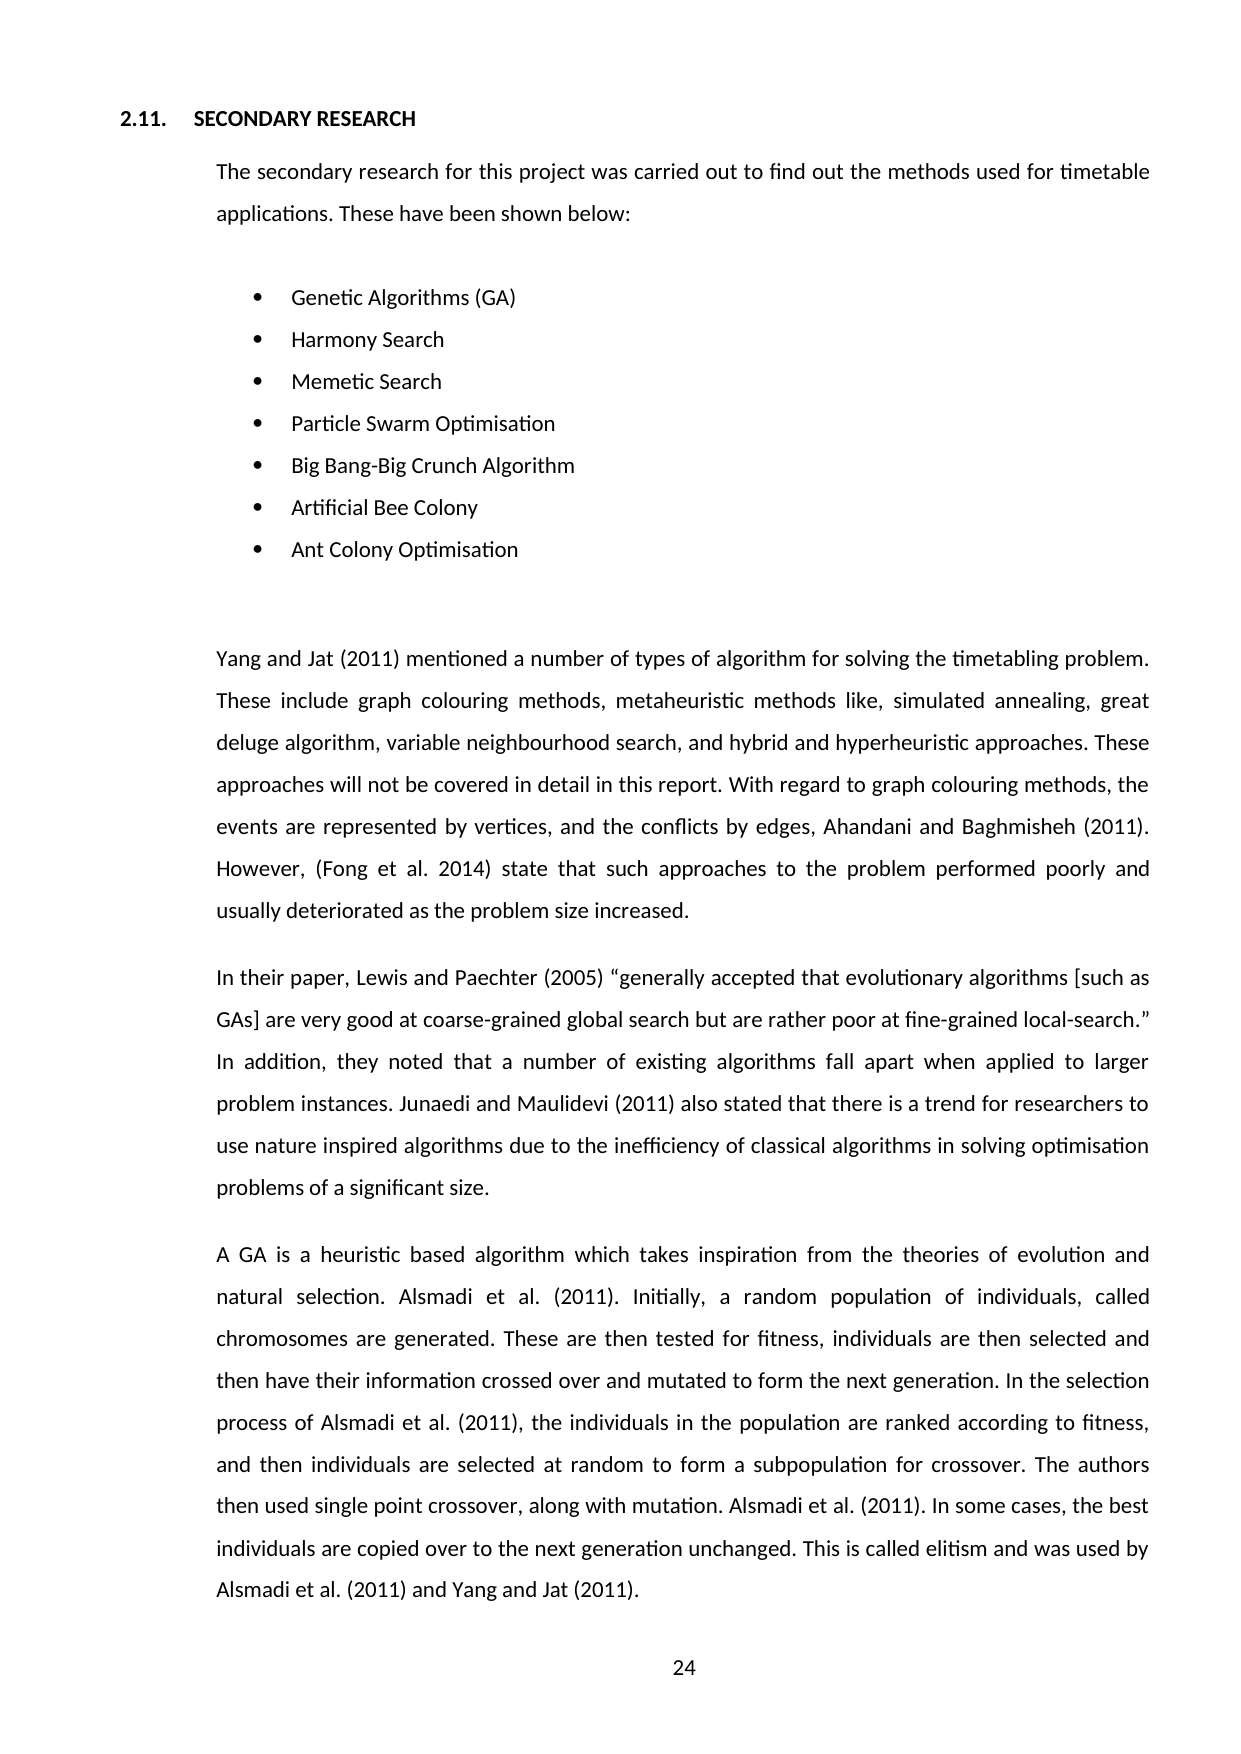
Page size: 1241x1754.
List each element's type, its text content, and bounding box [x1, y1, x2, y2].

text A GA is a heuristic based algorithm which takes inspiration from the theories of evolution and natural selection. Alsmadi et al. (2011). Initially, a random population of individuals, called chromosomes are generated. These are then tested for fitness, individuals are then selected and then have their information crossed over and mutated to form the next generation. In the selection process of Alsmadi et al. (2011), the individuals in the population are ranked according to fitness, and then individuals are selected at random to form a subpopulation for crossover. The authors then used single point crossover, along with mutation. Alsmadi et al. (2011). In some cases, the best individuals are copied over to the next generation unchanged. This is called elitism and was used by Alsmadi et al. (2011) and Yang and Jat (2011). [216, 1240, 1152, 1604]
list Big Bang-Big Crunch Algorithm [253, 451, 1152, 479]
text In their paper, Lewis and Paechter (2005) “generally accepted that evolutionary algorithms [such as GAs] are very good at coarse-grained global search but are rather poor at fine-grained local-search.” In addition, they noted that a number of existing algorithms fall apart when applied to larger problem instances. Junaedi and Maulidevi (2011) also stated that there is a trend for researchers to use nature inspired algorithms due to the inefficiency of classical algorithms in solving optimisation problems of a significant size. [216, 963, 1152, 1201]
list Memetic Search [253, 367, 1152, 395]
text The secondary research for this project was carried out to find out the methods used for timetable applications. These have been shown below: [216, 157, 1152, 227]
subtitle Secondary Research [120, 101, 1152, 132]
text Yang and Jat (2011) mentioned a number of types of algorithm for solving the timetabling problem. These include graph colouring methods, metaheuristic methods like, simulated annealing, great deluge algorithm, variable neighbourhood search, and hybrid and hyperheuristic approaches. These approaches will not be covered in detail in this report. With regard to graph colouring methods, the events are represented by vertices, and the conflicts by edges, Ahandani and Baghmisheh (2011). However, (Fong et al. 2014) state that such approaches to the problem performed poorly and usually deteriorated as the problem size increased. [216, 644, 1152, 924]
list Harmony Search [253, 325, 1152, 353]
list Ant Colony Optimisation [253, 535, 1152, 563]
list Artificial Bee Colony [253, 493, 1152, 521]
list Genetic Algorithms (GA) [253, 283, 1152, 311]
list Particle Swarm Optimisation [253, 409, 1152, 437]
